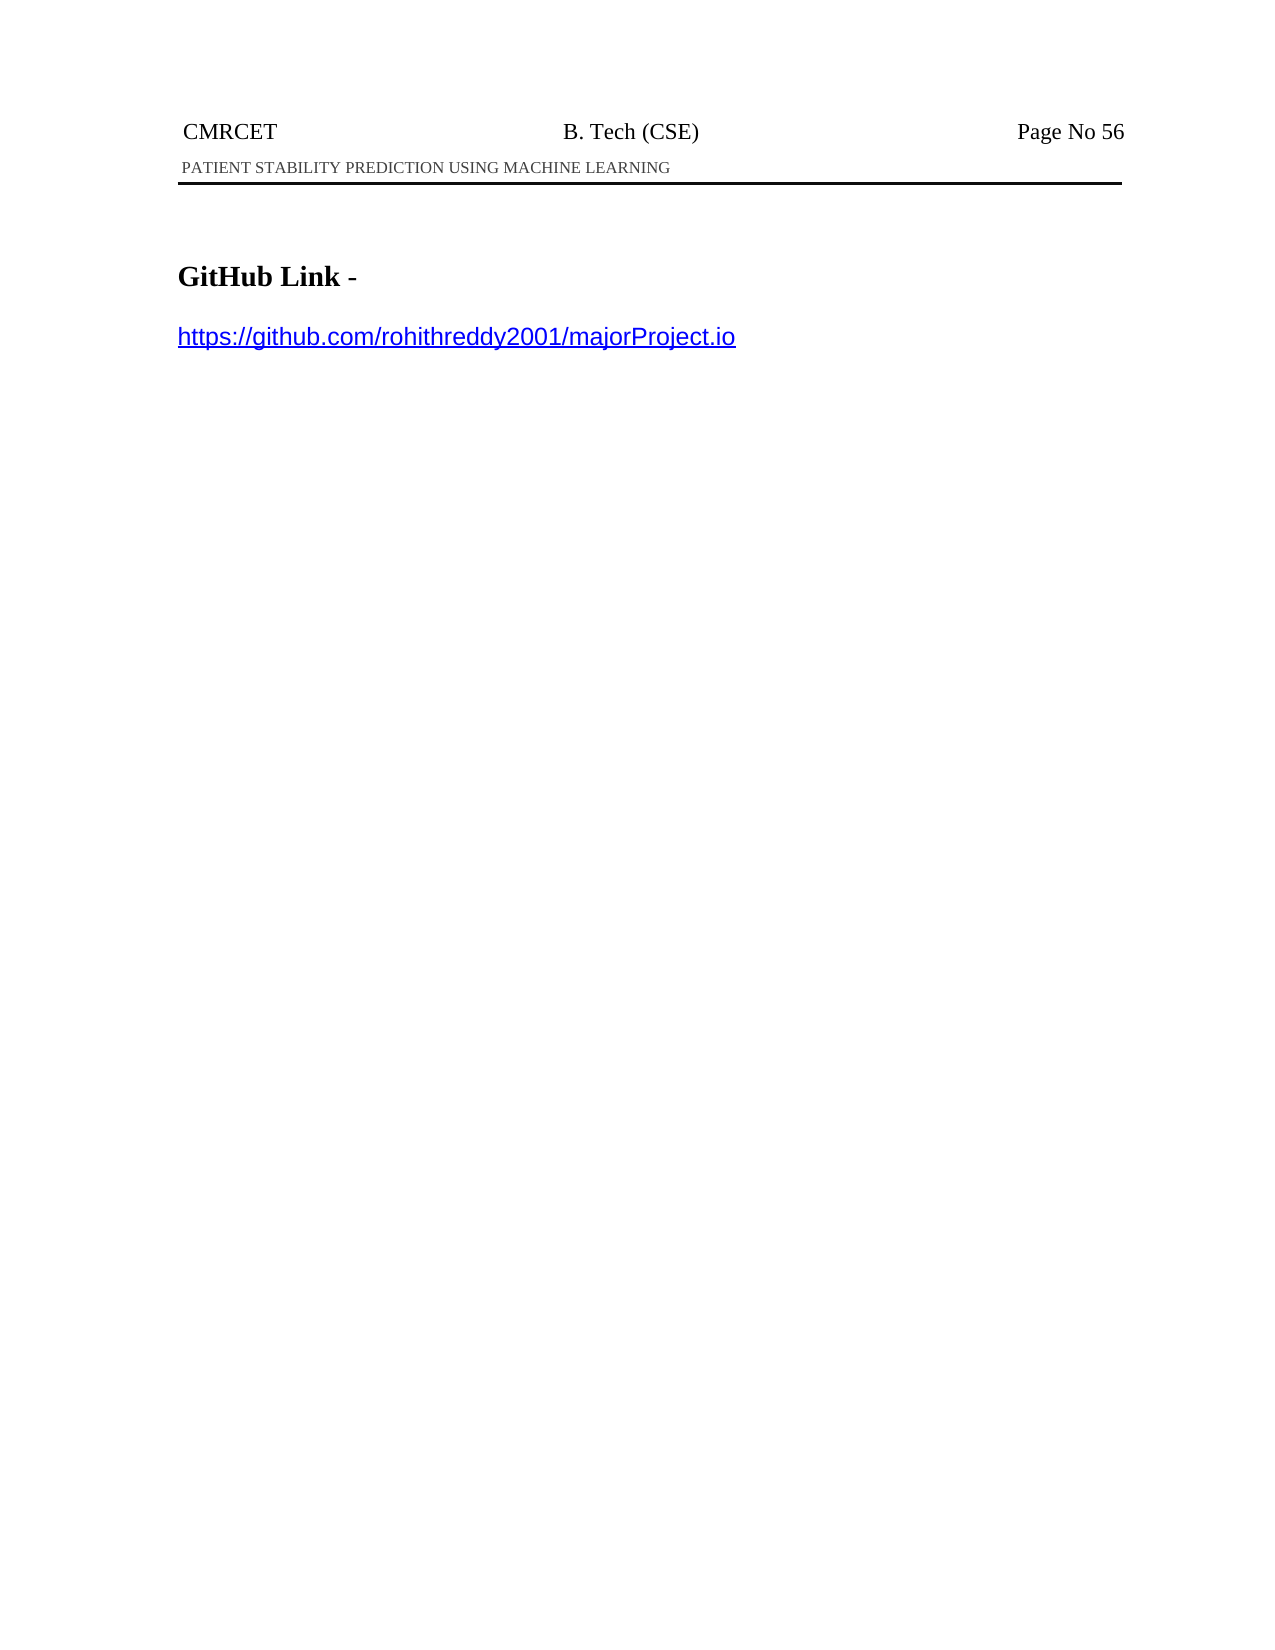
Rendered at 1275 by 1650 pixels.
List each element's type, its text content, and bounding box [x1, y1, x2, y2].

text PATIENT STABILITY PREDICTION USING MACHINE LEARNING [177, 158, 1127, 177]
text CMRCET B. Tech (CSE) Page No 56 [177, 118, 1127, 144]
text GitHub Link - [177, 259, 1127, 293]
text https://github.com/rohithreddy2001/majorProject.io [177, 321, 1127, 350]
